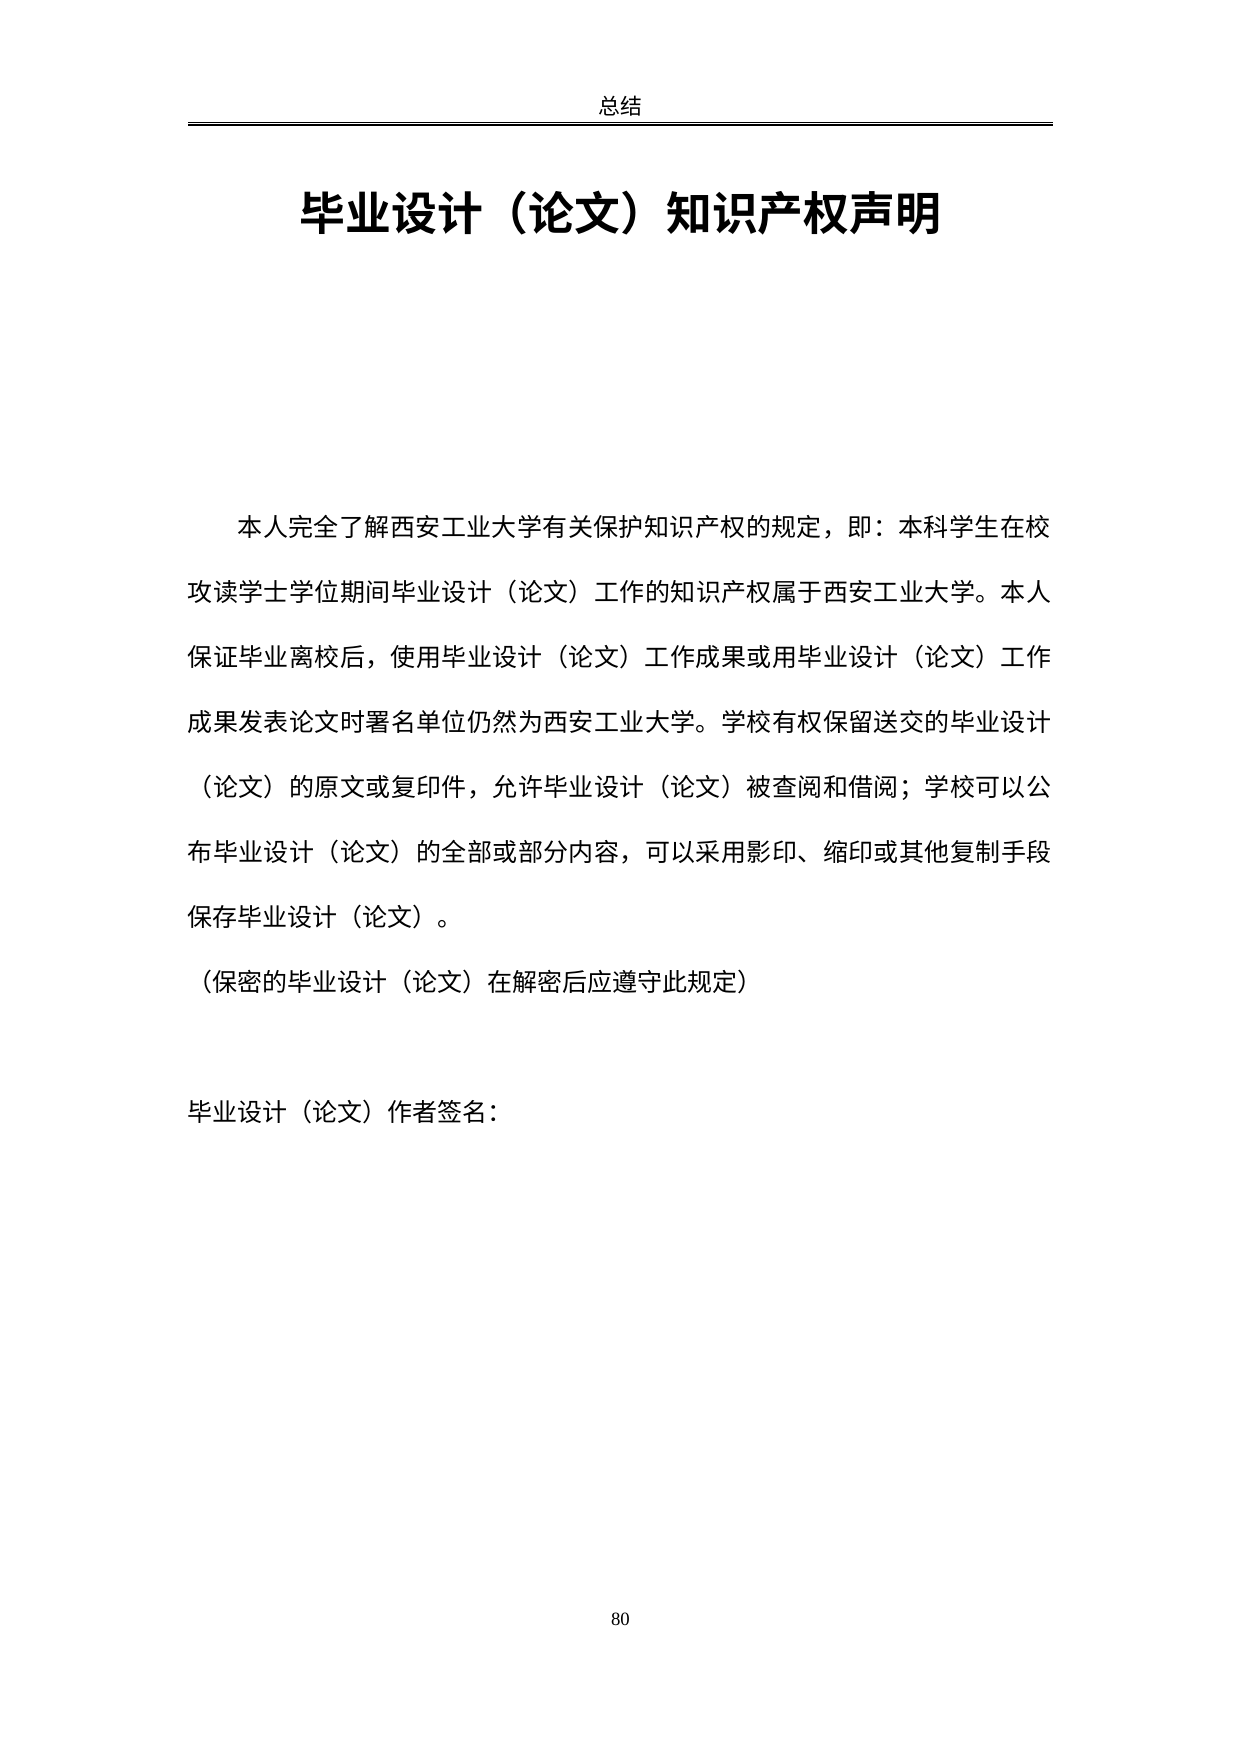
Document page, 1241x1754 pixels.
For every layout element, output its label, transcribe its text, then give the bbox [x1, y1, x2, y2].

subtitle 毕业设计（论文）知识产权声明 [187, 162, 1053, 259]
text 毕业设计（论文）作者签名： [187, 1078, 1053, 1143]
text （保密的毕业设计（论文）在解密后应遵守此规定） [187, 948, 1053, 1013]
text 本人完全了解西安工业大学有关保护知识产权的规定，即：本科学生在校攻读学士学位期间毕业设计（论文）工作的知识产权属于西安工业大学。本人保证毕业离校后，使用毕业设计（论文）工作成果或用毕业设计（论文）工作成果发表论文时署名单位仍然为西安工业大学。学校有权保留送交的毕业设计（论文）的原文或复印件，允许毕业设计（论文）被查阅和借阅；学校可以公布毕业设计（论文）的全部或部分内容，可以采用影印、缩印或其他复制手段保存毕业设计（论文）。 [187, 493, 1053, 948]
